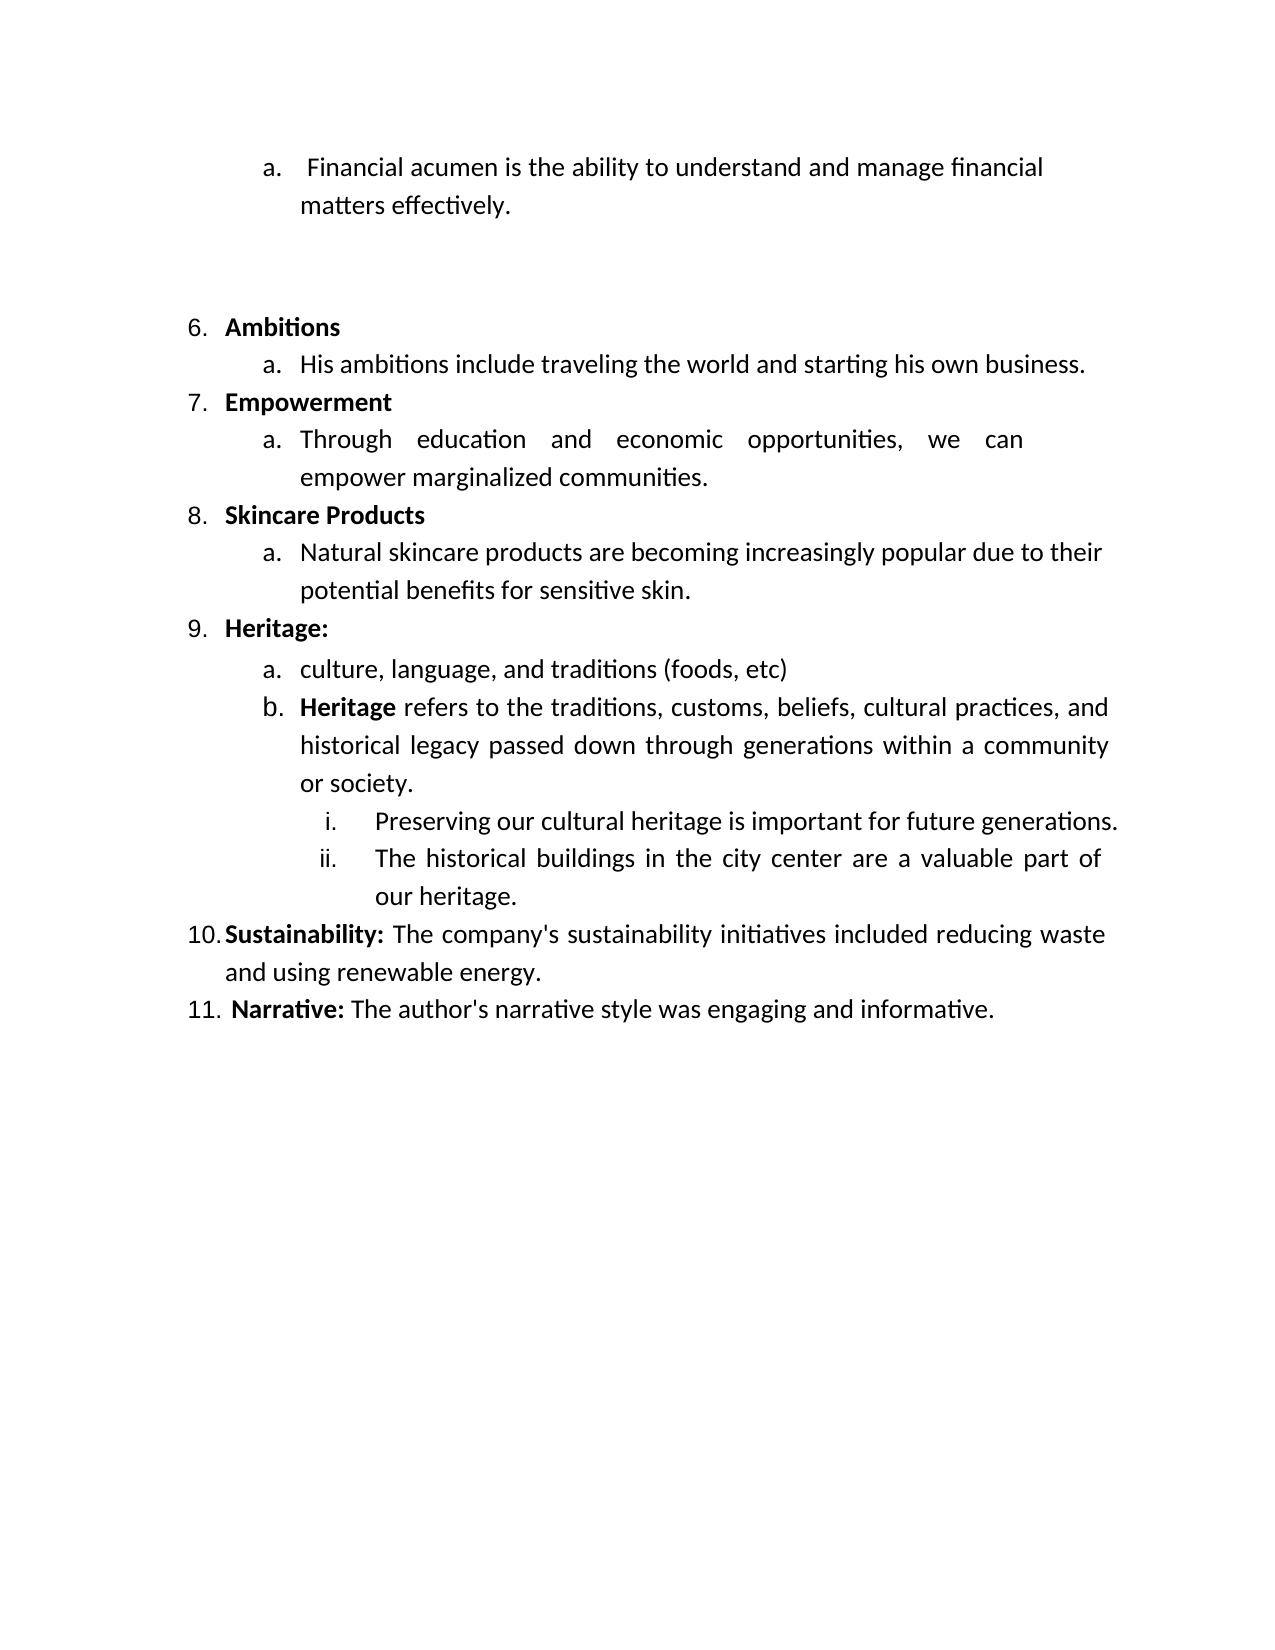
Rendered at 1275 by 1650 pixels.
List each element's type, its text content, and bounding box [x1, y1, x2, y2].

list Natural skincare products are becoming increasingly popular due to their potential benefits for sensitive skin. [262, 535, 1103, 606]
list Ambitions [187, 310, 1125, 343]
list Sustainability: The company's sustainability initiatives included reducing waste and using renewable energy. [187, 917, 1107, 988]
list Preserving our cultural heritage is important for future generations. [325, 804, 1125, 837]
list Empowerment [187, 385, 1125, 418]
list The historical buildings in the city center are a valuable part of our heritage. [319, 841, 1103, 912]
list Heritage: [187, 611, 1125, 644]
list Narrative: The author's narrative style was engaging and informative. [187, 993, 1125, 1026]
list culture, language, and traditions (foods, etc) [262, 653, 1125, 686]
list Financial acumen is the ability to understand and manage financial matters effectively. [262, 150, 1045, 221]
list His ambitions include traveling the world and starting his own business. [262, 348, 1125, 381]
list Through education and economic opportunities, we can empower marginalized communities. [262, 422, 1024, 493]
list Heritage refers to the traditions, customs, beliefs, cultural practices, and historical legacy passed down through generations within a community or society. [262, 690, 1110, 799]
list Skincare Products [187, 498, 1125, 531]
